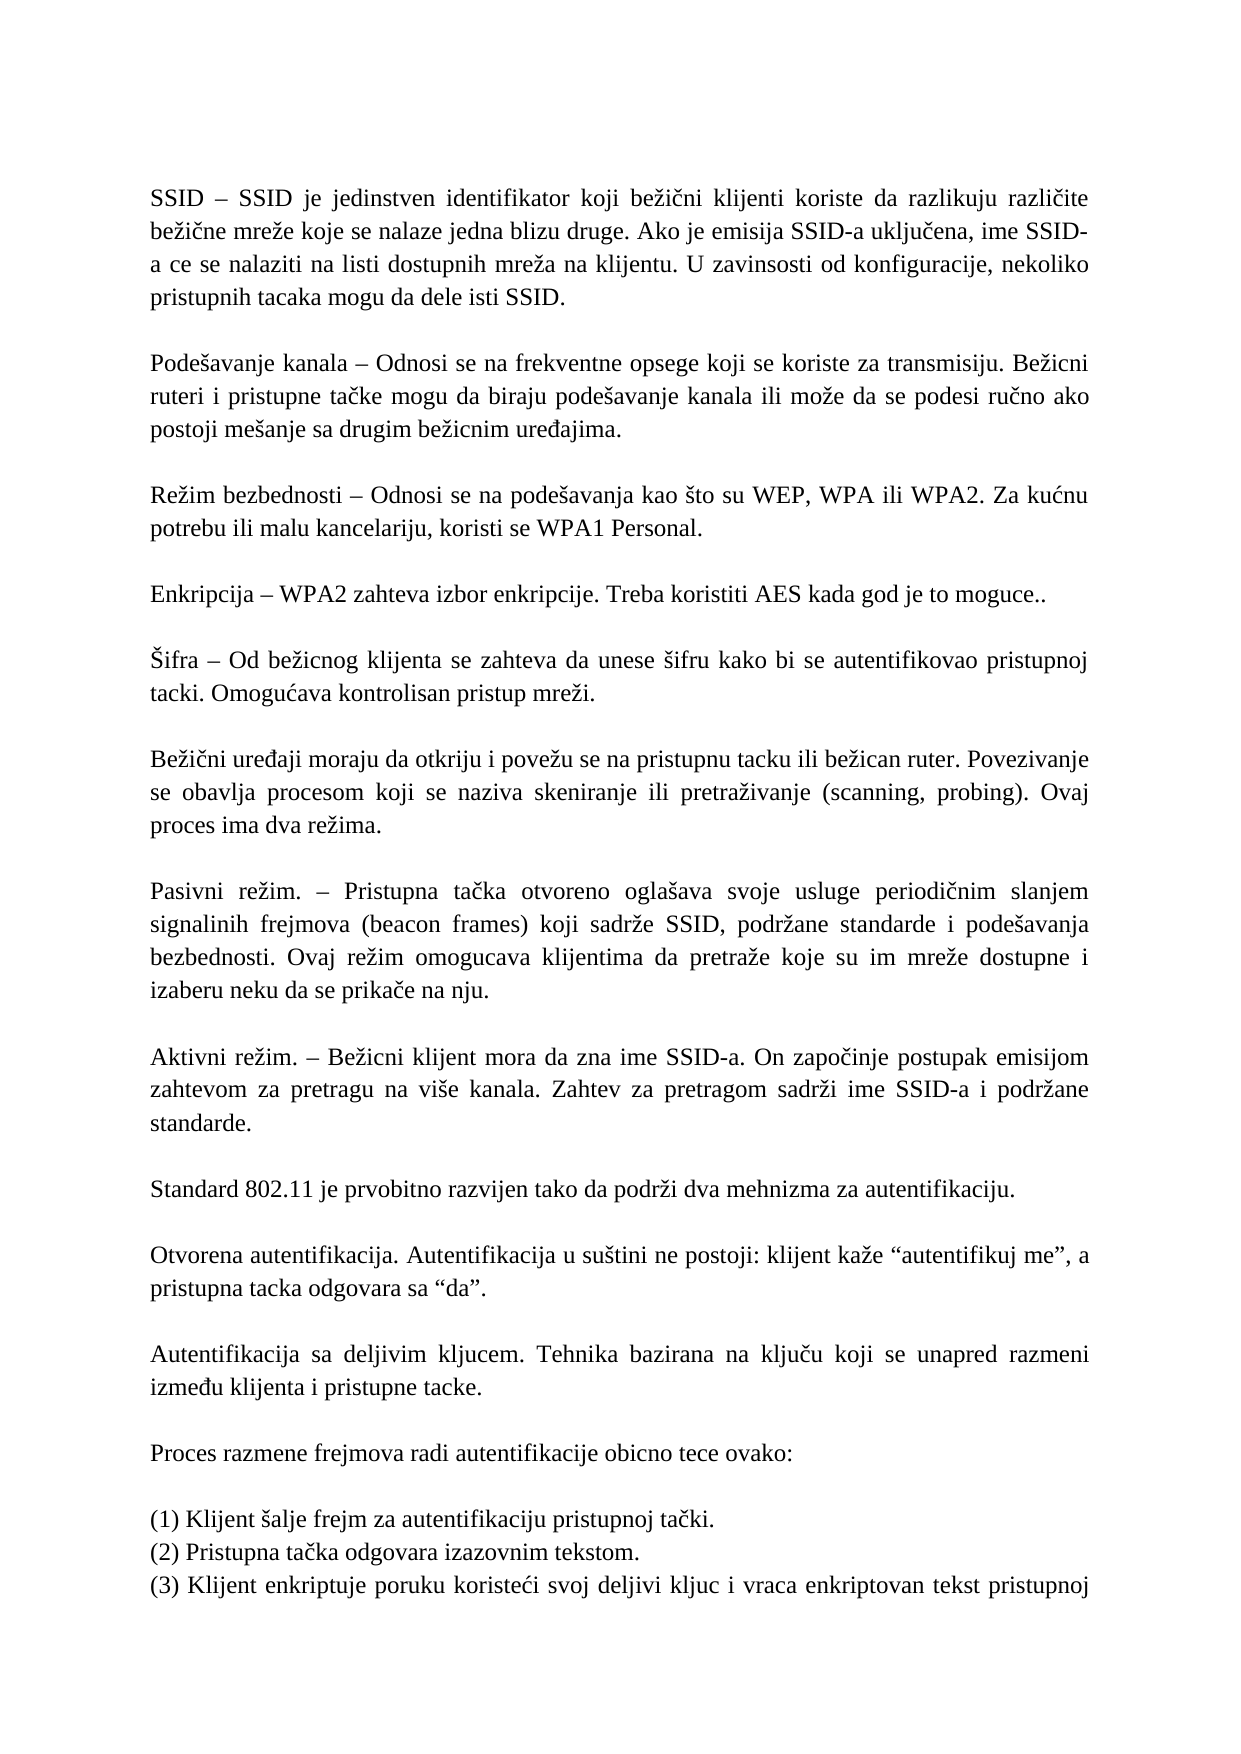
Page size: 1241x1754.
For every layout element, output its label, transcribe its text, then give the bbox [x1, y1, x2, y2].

text Pasivni režim. – Pristupna tačka otvoreno oglašava svoje usluge periodičnim slanjem signalinih frejmova (beacon frames) koji sadrže SSID, podržane standarde i podešavanja bezbednosti. Ovaj režim omogucava klijentima da pretraže koje su im mreže dostupne i izaberu neku da se prikače na nju. [150, 876, 1090, 1004]
text Proces razmene frejmova radi autentifikacije obicno tece ovako: [150, 1438, 1090, 1467]
text Bežični uređaji moraju da otkriju i povežu se na pristupnu tacku ili bežican ruter. Povezivanje se obavlja procesom koji se naziva skeniranje ili pretraživanje (scanning, probing). Ovaj proces ima dva režima. [150, 744, 1090, 839]
text Podešavanje kanala – Odnosi se na frekventne opsege koji se koriste za transmisiju. Bežicni ruteri i pristupne tačke mogu da biraju podešavanje kanala ili može da se podesi ručno ako postoji mešanje sa drugim bežicnim uređajima. [150, 348, 1090, 443]
text Šifra – Od bežicnog klijenta se zahteva da unese šifru kako bi se autentifikovao pristupnoj tacki. Omogućava kontrolisan pristup mreži. [150, 645, 1090, 707]
text Autentifikacija sa deljivim kljucem. Tehnika bazirana na ključu koji se unapred razmeni između klijenta i pristupne tacke. [150, 1339, 1090, 1401]
text SSID – SSID je jedinstven identifikator koji bežični klijenti koriste da razlikuju različite bežične mreže koje se nalaze jedna blizu druge. Ako je emisija SSID-a uključena, ime SSID-a ce se nalaziti na listi dostupnih mreža na klijentu. U zavinsosti od konfiguracije, nekoliko pristupnih tacaka mogu da dele isti SSID. [150, 183, 1090, 311]
text (2) Pristupna tačka odgovara izazovnim tekstom. [150, 1537, 1090, 1566]
text Enkripcija – WPA2 zahteva izbor enkripcije. Treba koristiti AES kada god je to moguce.. [150, 579, 1090, 608]
text Režim bezbednosti – Odnosi se na podešavanja kao što su WEP, WPA ili WPA2. Za kućnu potrebu ili malu kancelariju, koristi se WPA1 Personal. [150, 480, 1090, 542]
text (1) Klijent šalje frejm za autentifikaciju pristupnoj tački. [150, 1504, 1090, 1533]
text Otvorena autentifikacija. Autentifikacija u suštini ne postoji: klijent kaže “autentifikuj me”, a pristupna tacka odgovara sa “da”. [150, 1240, 1090, 1301]
text Aktivni režim. – Bežicni klijent mora da zna ime SSID-a. On započinje postupak emisijom zahtevom za pretragu na više kanala. Zahtev za pretragom sadrži ime SSID-a i podržane standarde. [150, 1042, 1090, 1136]
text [150, 1570, 1090, 1599]
text Standard 802.11 je prvobitno razvijen tako da podrži dva mehnizma za autentifikaciju. [150, 1174, 1090, 1202]
